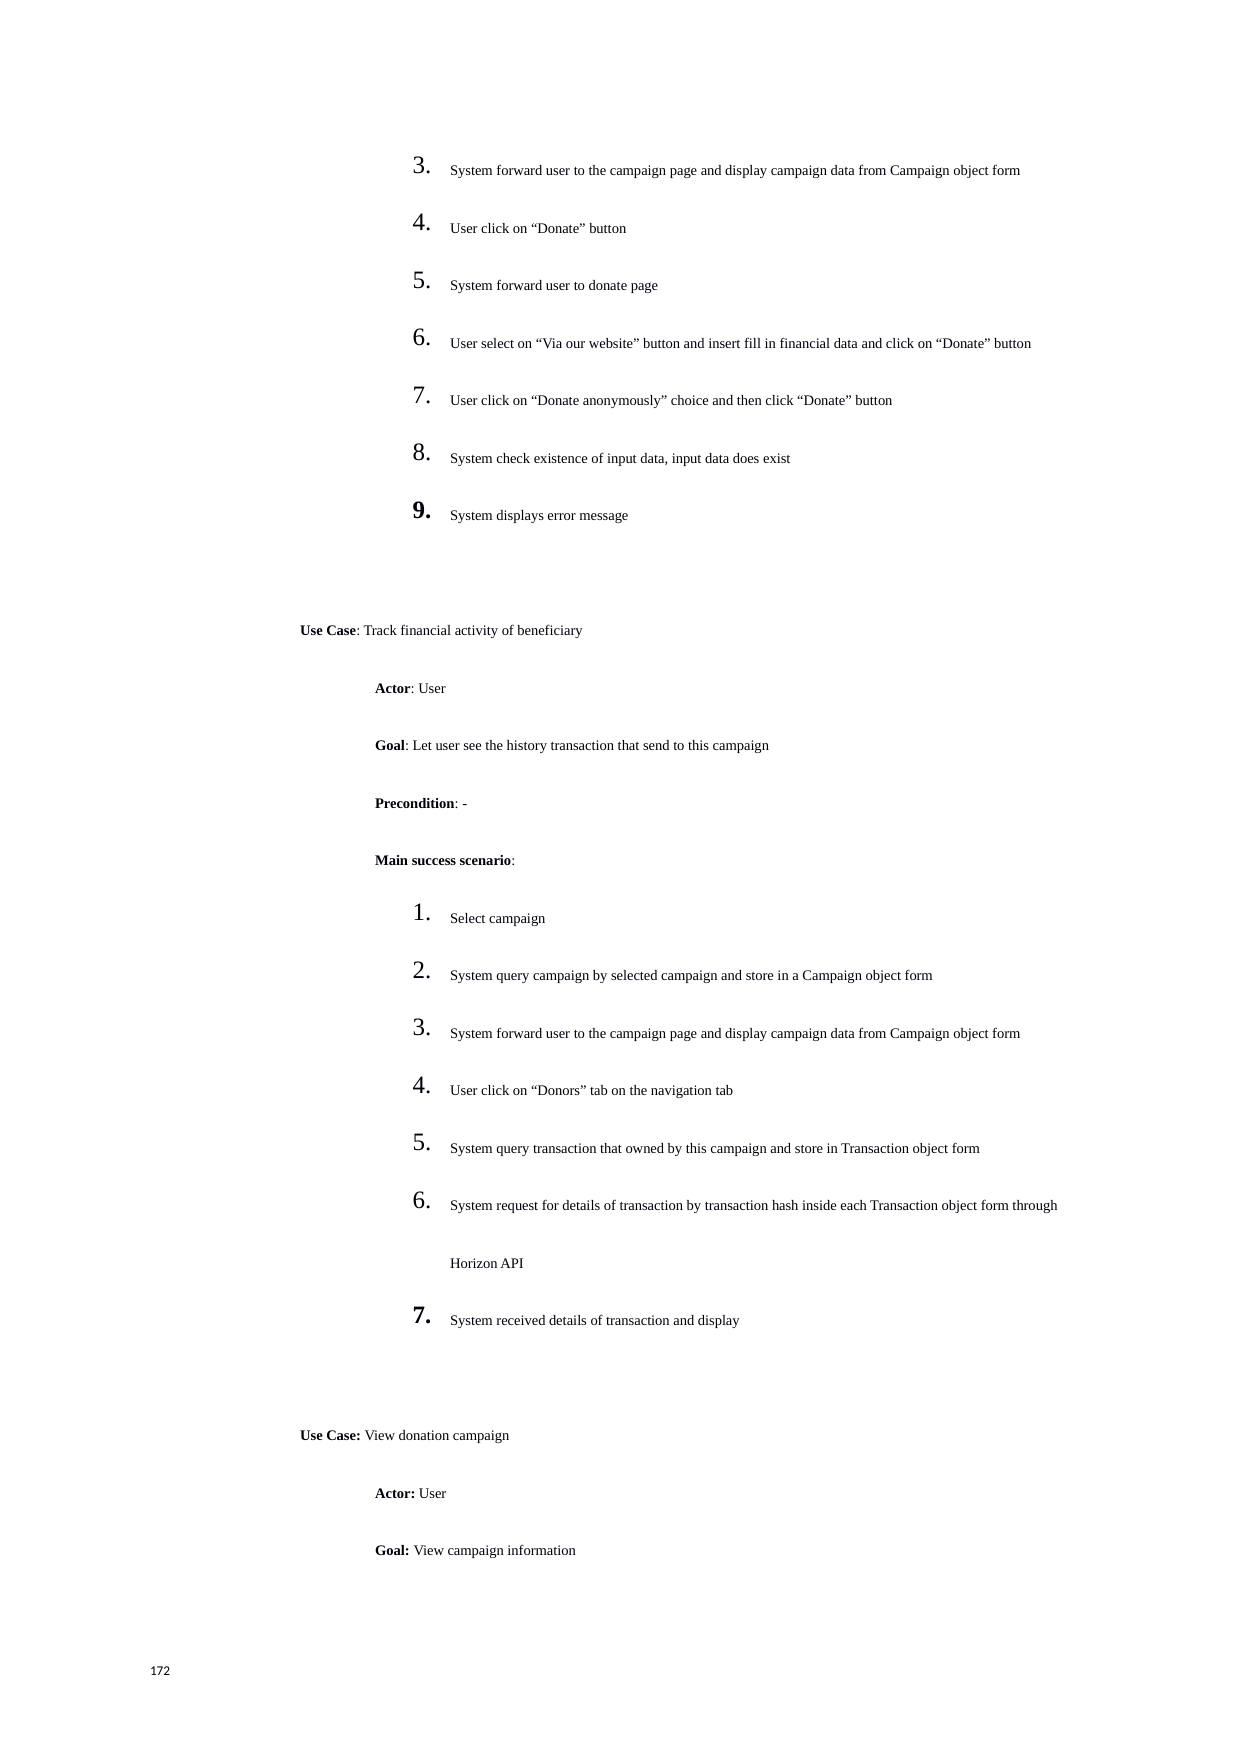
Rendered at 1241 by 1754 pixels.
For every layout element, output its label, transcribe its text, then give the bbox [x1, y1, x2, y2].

list System check existence of input data, input data does exist [412, 437, 1090, 466]
list System forward user to the campaign page and display campaign data from Campaign object form [412, 150, 1090, 179]
list User click on “Donate” button [412, 207, 1090, 236]
text Main success scenario: [150, 840, 1090, 869]
text Use Case: Track financial activity of beneficiary [225, 610, 1090, 639]
list System request for details of transaction by transaction hash inside each Transaction object form through Horizon API [412, 1185, 1090, 1271]
list System displays error message [412, 495, 1090, 524]
list User select on “Via our website” button and insert fill in financial data and click on “Donate” button [412, 322, 1090, 351]
list User click on “Donors” tab on the navigation tab [412, 1070, 1090, 1099]
text Goal: View campaign information [150, 1530, 1090, 1559]
list User click on “Donate anonymously” choice and then click “Donate” button [412, 380, 1090, 409]
text Goal: Let user see the history transaction that send to this campaign [150, 725, 1090, 754]
list System received details of transaction and display [412, 1300, 1090, 1329]
list System query transaction that owned by this campaign and store in Transaction object form [412, 1127, 1090, 1156]
list System query campaign by selected campaign and store in a Campaign object form [412, 955, 1090, 984]
list Select campaign [412, 897, 1090, 926]
text Actor: User [300, 1472, 1090, 1501]
list System forward user to the campaign page and display campaign data from Campaign object form [412, 1012, 1090, 1041]
list System forward user to donate page [412, 265, 1090, 294]
text Actor: User [300, 667, 1090, 696]
text Use Case: View donation campaign [225, 1415, 1090, 1444]
text Precondition: - [150, 782, 1090, 811]
